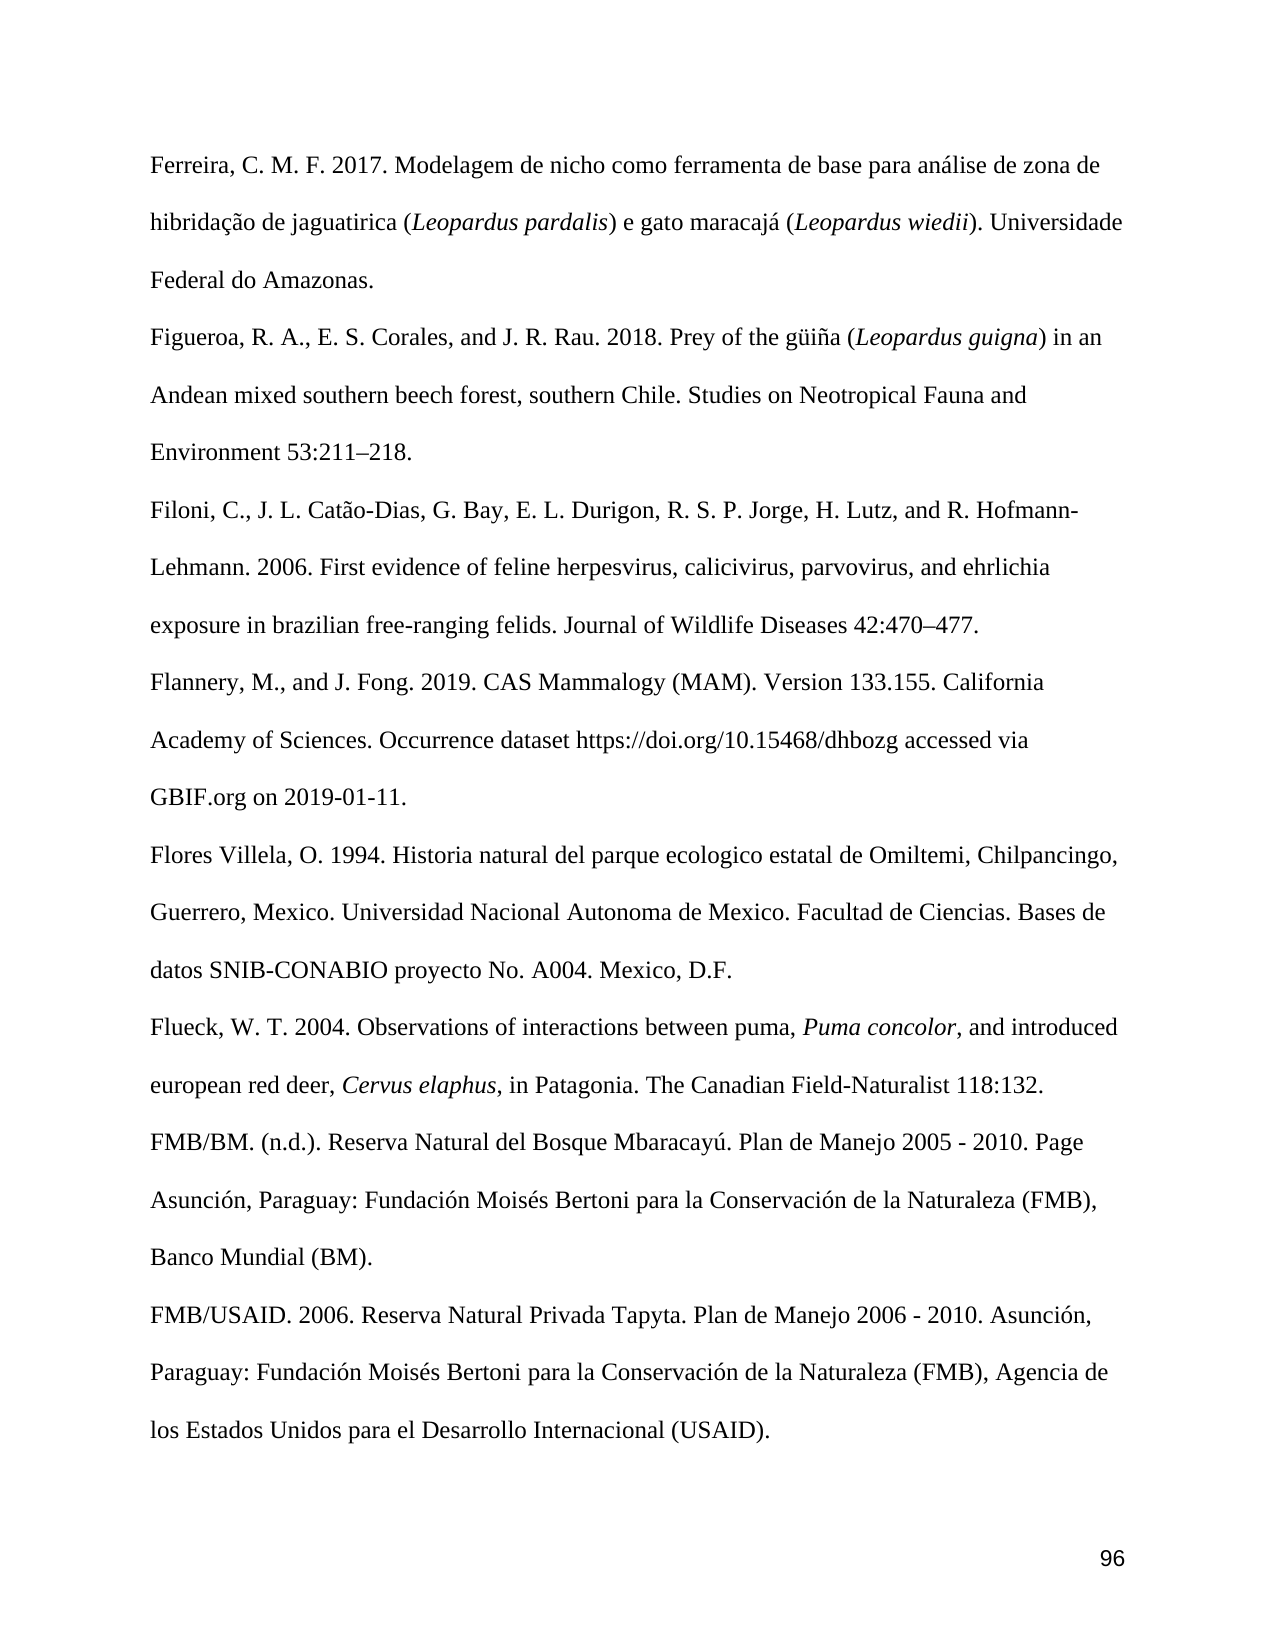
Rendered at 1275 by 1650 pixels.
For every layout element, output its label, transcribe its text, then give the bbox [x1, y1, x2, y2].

text Flores Villela, O. 1994. Historia natural del parque ecologico estatal de Omiltemi, Chilpancingo, Guerrero, Mexico. Universidad Nacional Autonoma de Mexico. Facultad de Ciencias. Bases de datos SNIB-CONABIO proyecto No. A004. Mexico, D.F. [150, 840, 1125, 984]
text Flueck, W. T. 2004. Observations of interactions between puma, Puma concolor, and introduced european red deer, Cervus elaphus, in Patagonia. The Canadian Field-Naturalist 118:132. [150, 1012, 1125, 1099]
text Flannery, M., and J. Fong. 2019. CAS Mammalogy (MAM). Version 133.155. California Academy of Sciences. Occurrence dataset https://doi.org/10.15468/dhbozg accessed via GBIF.org on 2019-01-11. [150, 667, 1125, 811]
text FMB/BM. (n.d.). Reserva Natural del Bosque Mbaracayú. Plan de Manejo 2005 - 2010. Page Asunción, Paraguay: Fundación Moisés Bertoni para la Conservación de la Naturaleza (FMB), Banco Mundial (BM). [150, 1127, 1125, 1271]
text Ferreira, C. M. F. 2017. Modelagem de nicho como ferramenta de base para análise de zona de hibridação de jaguatirica (Leopardus pardalis) e gato maracajá (Leopardus wiedii). Universidade Federal do Amazonas. [150, 150, 1125, 294]
text Filoni, C., J. L. Catão-Dias, G. Bay, E. L. Durigon, R. S. P. Jorge, H. Lutz, and R. Hofmann-Lehmann. 2006. First evidence of feline herpesvirus, calicivirus, parvovirus, and ehrlichia exposure in brazilian free-ranging felids. Journal of Wildlife Diseases 42:470–477. [150, 495, 1125, 639]
text FMB/USAID. 2006. Reserva Natural Privada Tapyta. Plan de Manejo 2006 - 2010. Asunción, Paraguay: Fundación Moisés Bertoni para la Conservación de la Naturaleza (FMB), Agencia de los Estados Unidos para el Desarrollo Internacional (USAID). [150, 1300, 1125, 1444]
text Figueroa, R. A., E. S. Corales, and J. R. Rau. 2018. Prey of the güiña (Leopardus guigna) in an Andean mixed southern beech forest, southern Chile. Studies on Neotropical Fauna and Environment 53:211–218. [150, 322, 1125, 466]
